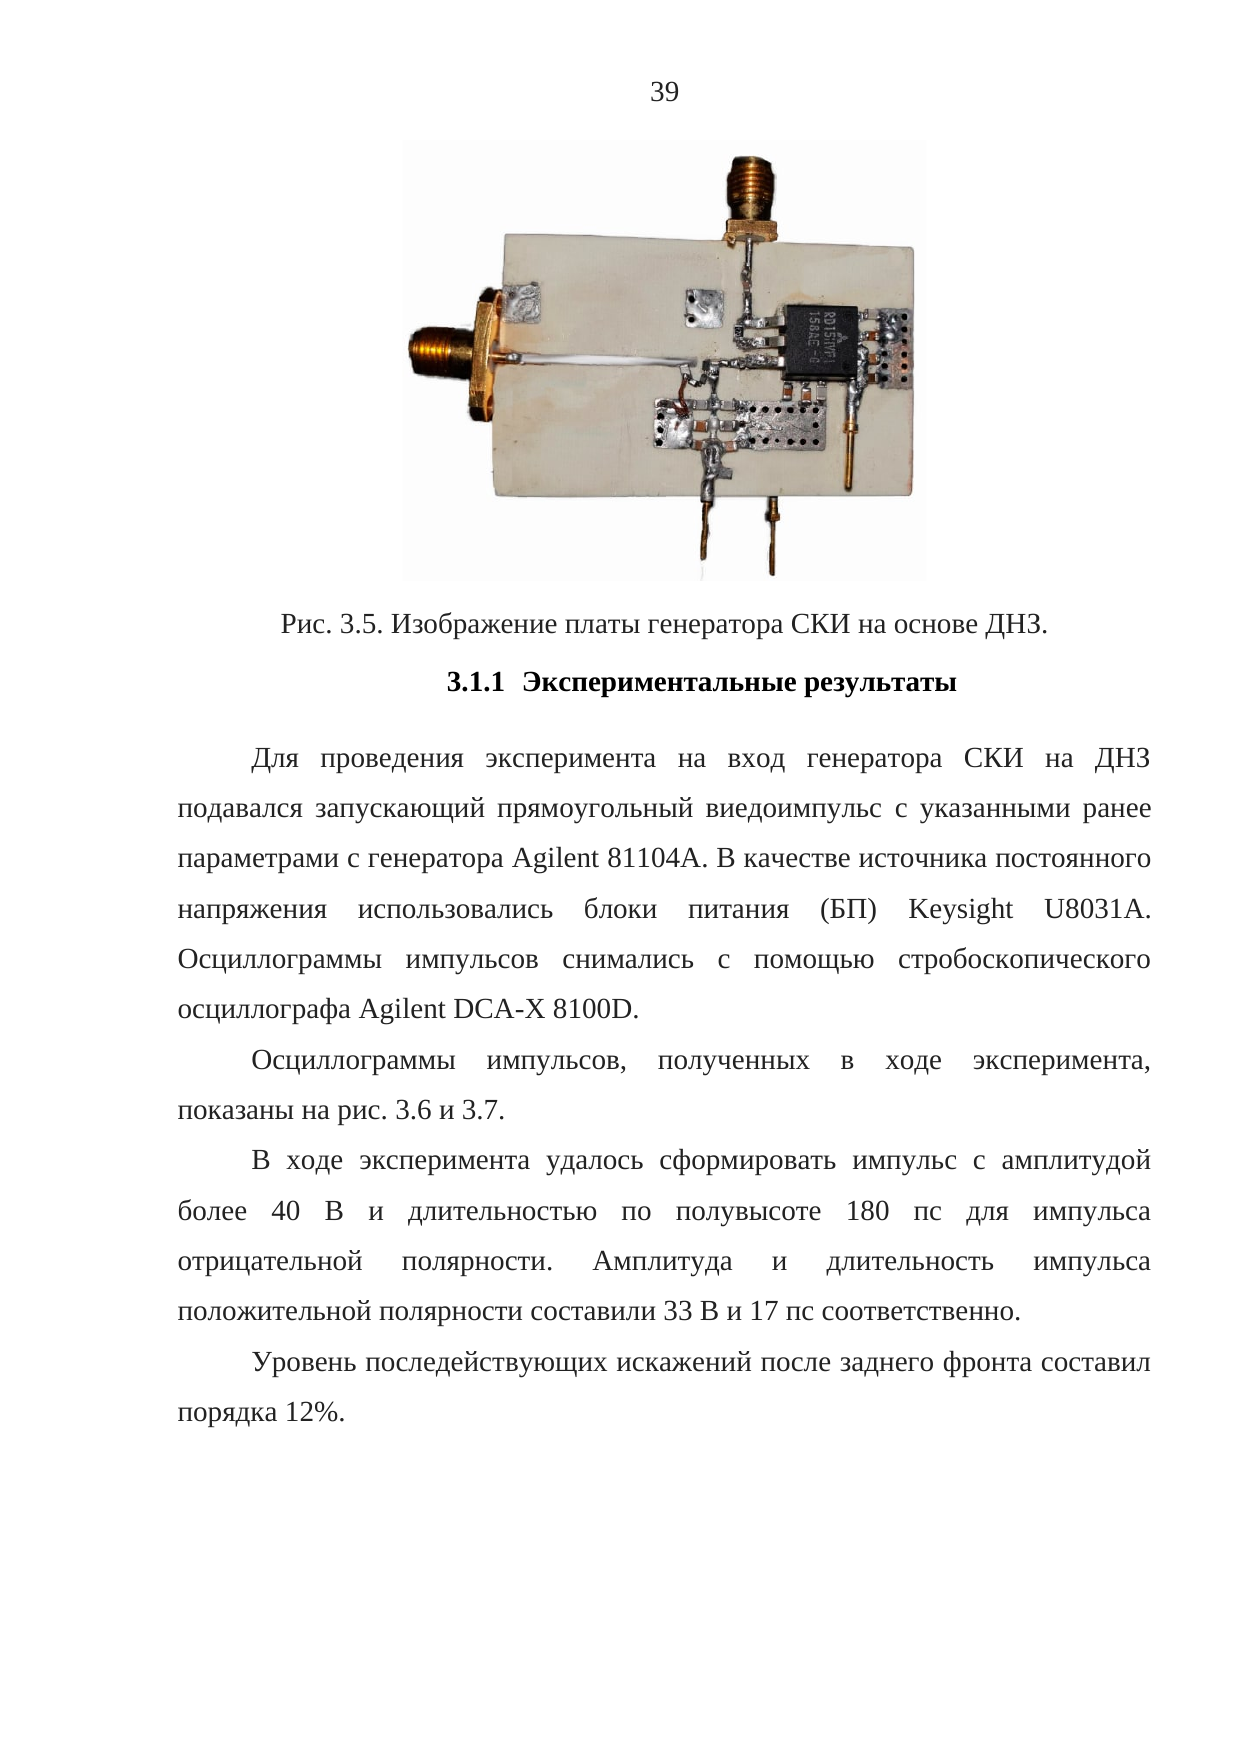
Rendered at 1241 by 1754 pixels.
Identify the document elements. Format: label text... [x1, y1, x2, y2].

subtitle Экспериментальные результаты [252, 664, 1152, 698]
text Уровень последействующих искажений после заднего фронта составил порядка 12%. [177, 1344, 1152, 1427]
text Для проведения эксперимента на вход генератора СКИ на ДНЗ подавался запускающий прямоугольный виедоимпульс c указанными ранее параметрами с генератора Agilent 81104A. В качестве источника постоянного напряжения использовались блоки питания (БП) Keysight U8031A. Осциллограммы импульсов снимались с помощью стробоскопического осциллографа Agilent DCA-X 8100D. [177, 740, 1152, 1025]
text Рис. 3.5. Изображение платы генератора СКИ на основе ДНЗ. [177, 606, 1152, 639]
text Осциллограммы импульсов, полученных в ходе эксперимента, показаны на рис. 3.6 и 3.7. [177, 1042, 1152, 1126]
picture [402, 140, 927, 581]
text В ходе эксперимента удалось сформировать импульс с амплитудой более 40 В и длительностью по полувысоте 180 пс для импульса отрицательной полярности. Амплитуда и длительность импульса положительной полярности составили 33 В и 17 пс соответственно. [177, 1142, 1152, 1327]
